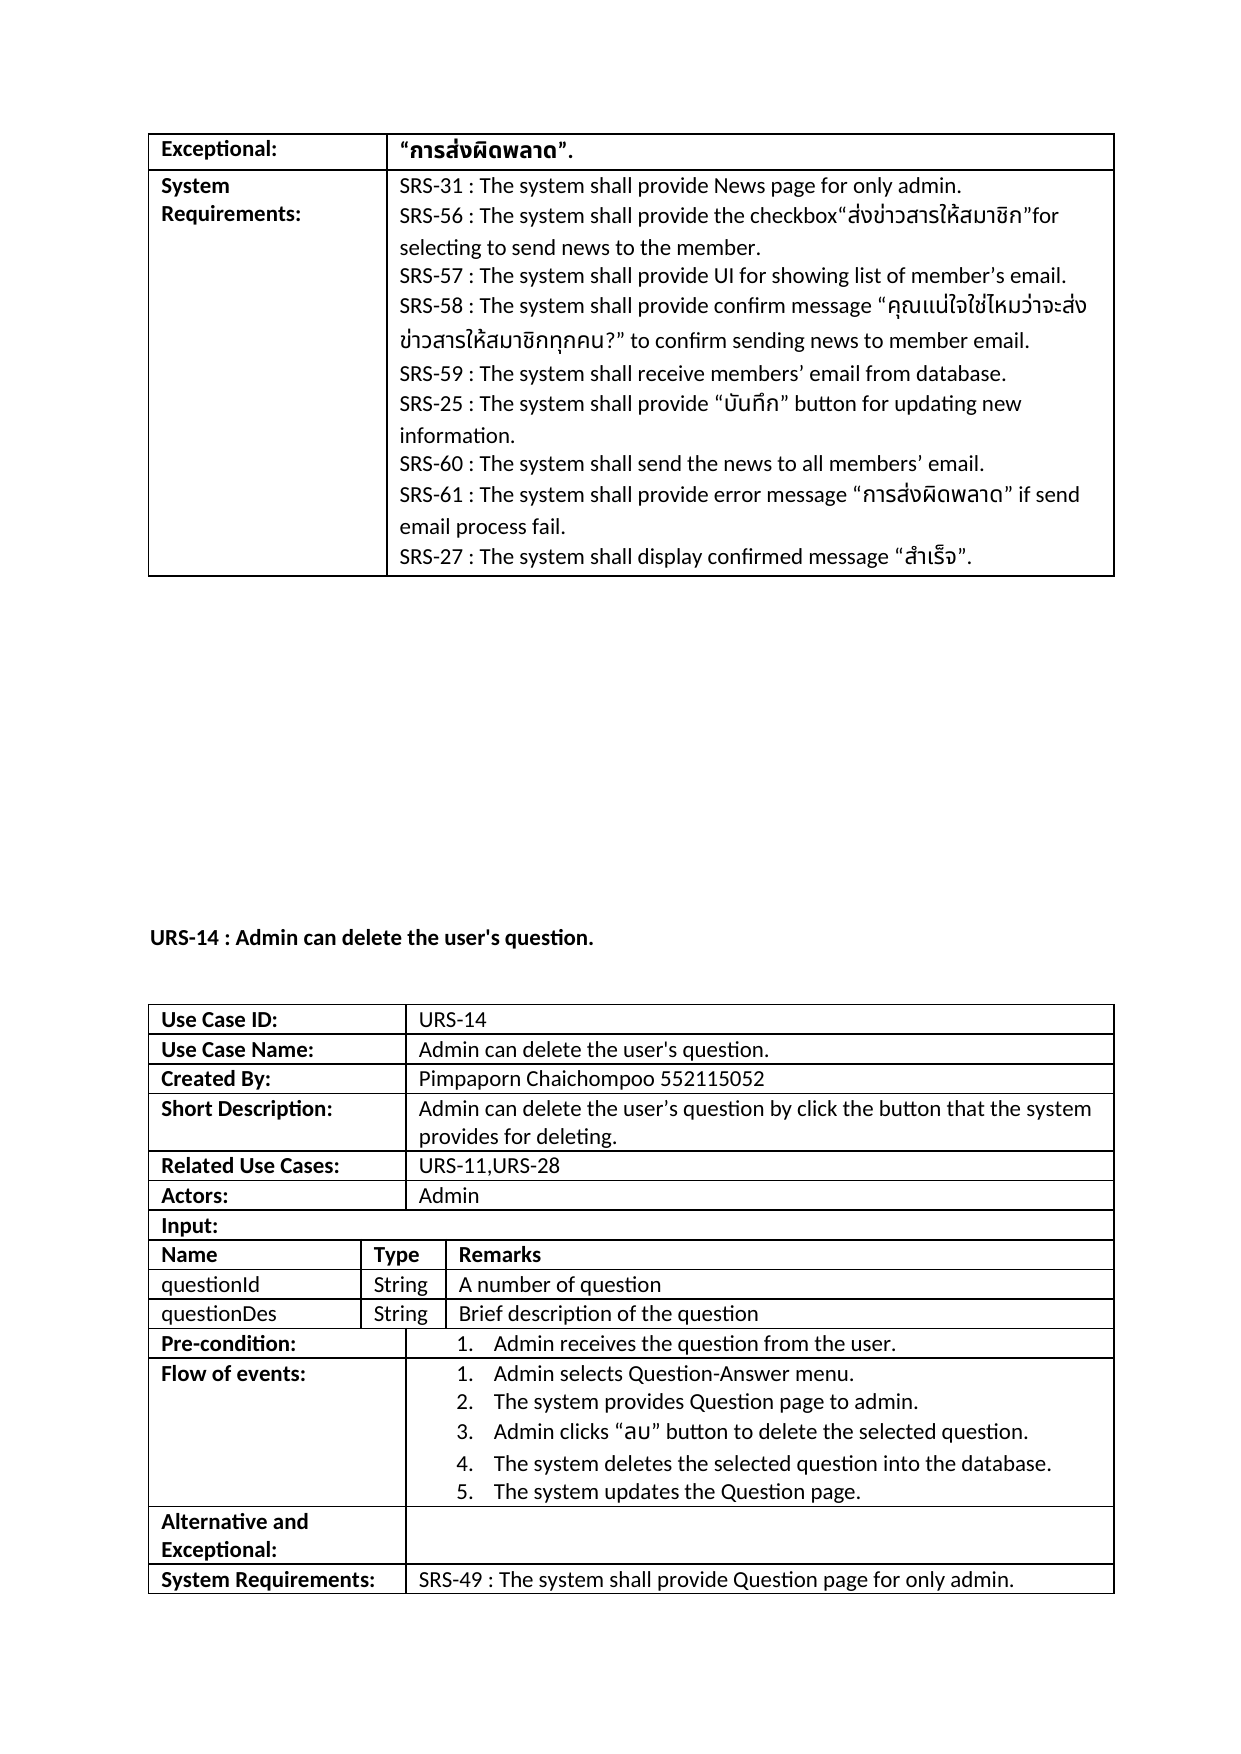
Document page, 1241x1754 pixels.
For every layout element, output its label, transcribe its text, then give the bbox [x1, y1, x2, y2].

table_cell Admin selects Question-Answer menu. The system provides Question page to admin. Admin clicks “ลบ” button to delete the selected question. The system deletes the selected question into the database. The system updates the Question page. [407, 1359, 1113, 1506]
table_cell Admin [407, 1181, 1113, 1209]
table_cell Actors: [149, 1181, 405, 1209]
table_cell Related Use Cases: [149, 1152, 405, 1180]
table_cell Short Description: [149, 1094, 405, 1150]
table_cell questionId [149, 1270, 360, 1298]
table_cell [407, 1507, 1113, 1563]
table_cell Admin receives the question from the user. [407, 1329, 1113, 1357]
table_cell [388, 135, 1113, 169]
table_cell A number of question [447, 1270, 1113, 1298]
table_cell String [362, 1270, 445, 1298]
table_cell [407, 1565, 1113, 1593]
table_cell Type [362, 1241, 445, 1268]
table_cell Created By: [149, 1065, 405, 1092]
table_cell questionDes [149, 1300, 360, 1328]
table_header URS-14 [407, 1005, 1113, 1033]
table_cell SRS-31 : The system shall provide News page for only admin. SRS-56 : The system shall provide the checkbox“ส่งข่าวสารให้สมาชิก”for selecting to send news to the member. SRS-57 : The system shall provide UI for showing list of member’s email. SRS-58 : The system shall provide confirm message “คุณแน่ใจใช่ไหมว่าจะส่งข่าวสารให้สมาชิกทุกคน?” to confirm sending news to member email. SRS-59 : The system shall receive members’ email from database. SRS-25 : The system shall provide “บันทึก” button for updating new information. SRS-60 : The system shall send the news to all members’ email. SRS-61 : The system shall provide error message “การส่งผิดพลาด” if send email process fail. SRS-27 : The system shall display confirmed message “สำเร็จ”. [388, 171, 1113, 575]
table_cell Alternative and Exceptional: [149, 1507, 405, 1563]
table_cell URS-11,URS-28 [407, 1152, 1113, 1180]
table_cell Use Case Name: [149, 1035, 405, 1063]
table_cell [149, 1565, 405, 1593]
table_cell System Requirements: [149, 171, 386, 575]
table_header Use Case ID: [149, 1005, 405, 1033]
table_cell Pre-condition: [149, 1329, 405, 1357]
table_cell Input: [149, 1211, 1113, 1239]
table_cell Admin can delete the user's question. [407, 1035, 1113, 1063]
table_cell Pimpaporn Chaichompoo 552115052 [407, 1065, 1113, 1092]
table_cell Flow of events: [149, 1359, 405, 1506]
table_cell Brief description of the question [447, 1300, 1113, 1328]
table_cell Name [149, 1241, 360, 1268]
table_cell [149, 135, 386, 169]
table_cell Admin can delete the user’s question by click the button that the system provides for deleting. [407, 1094, 1113, 1150]
table_cell Remarks [447, 1241, 1113, 1268]
text URS-14 : Admin can delete the user's question. [150, 895, 1090, 951]
table_cell String [362, 1300, 445, 1328]
